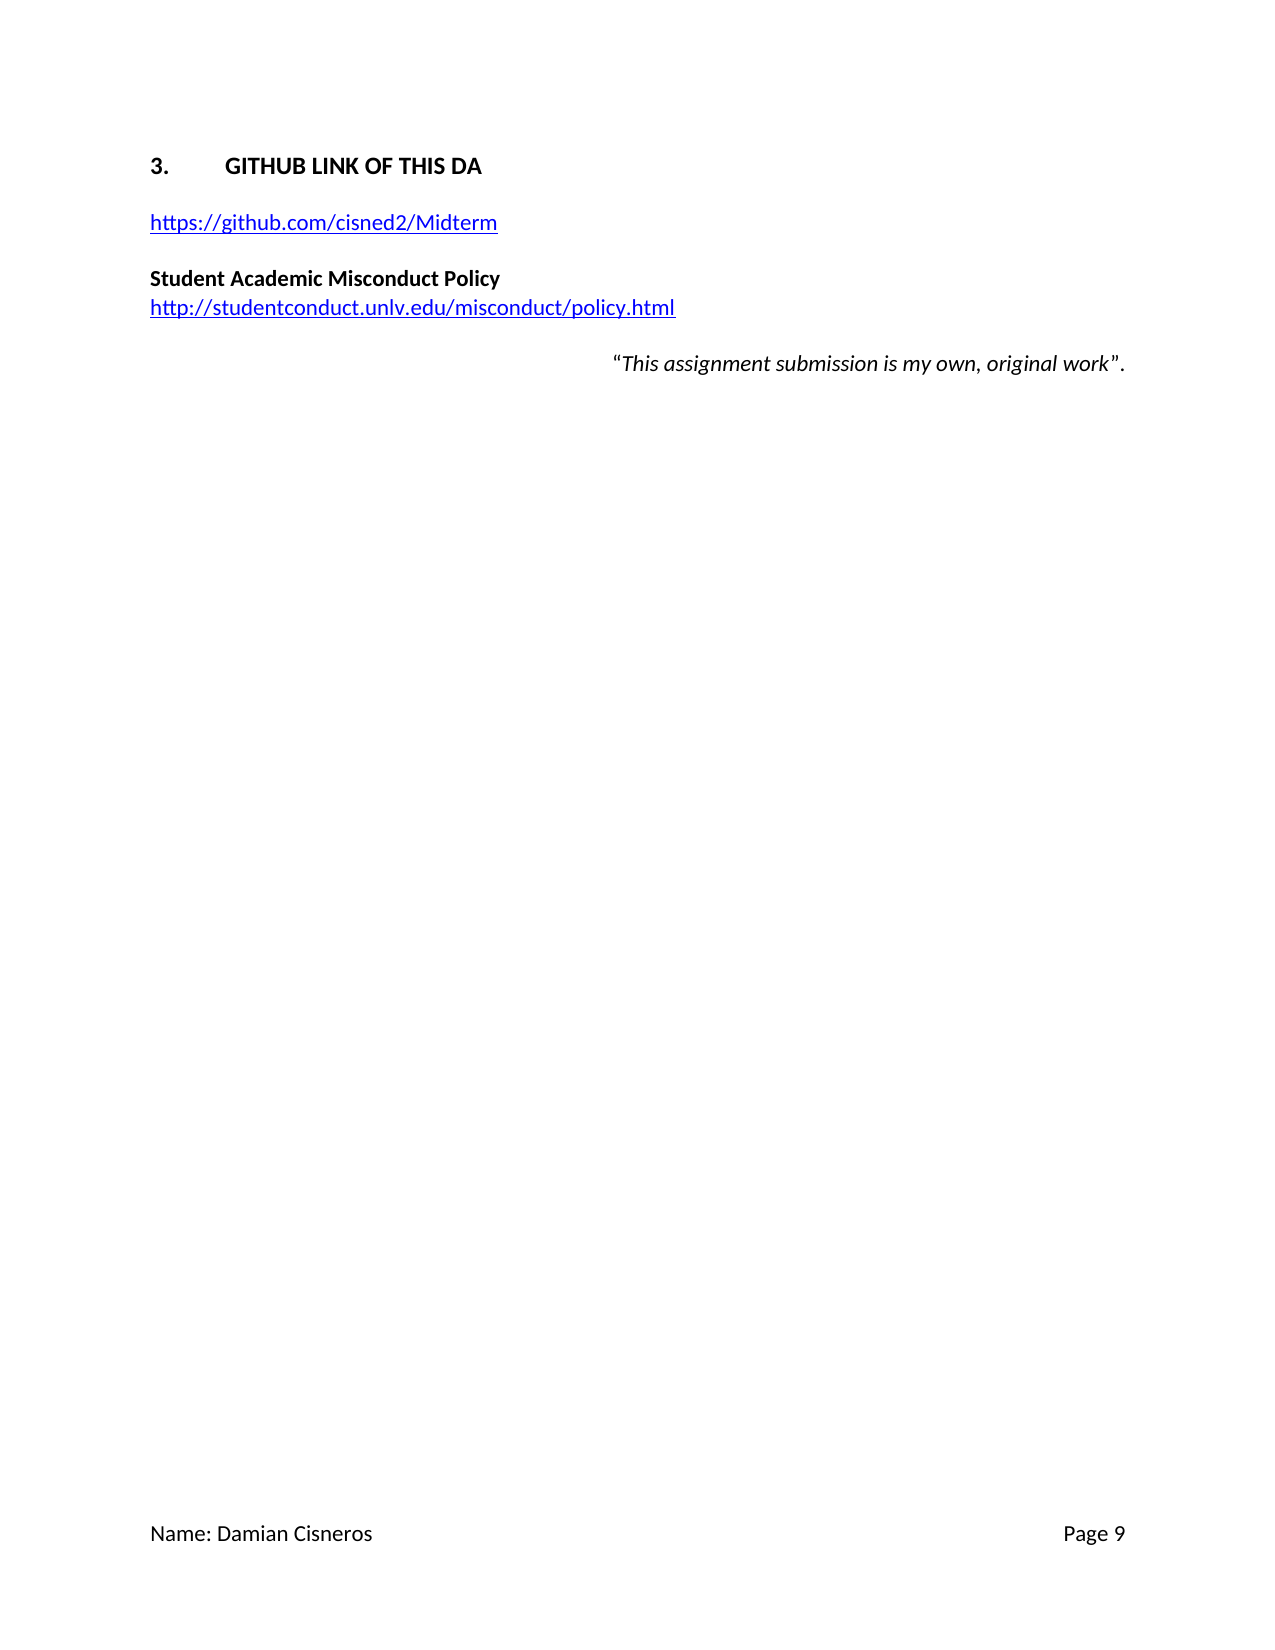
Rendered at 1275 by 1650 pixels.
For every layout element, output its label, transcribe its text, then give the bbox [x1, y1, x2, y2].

list GITHUB LINK OF THIS DA [150, 150, 1125, 181]
text http://studentconduct.unlv.edu/misconduct/policy.html [150, 293, 1125, 321]
text https://github.com/cisned2/Midterm [150, 208, 1125, 237]
text Student Academic Misconduct Policy [150, 264, 1125, 293]
text “This assignment submission is my own, original work”. [150, 349, 1125, 377]
